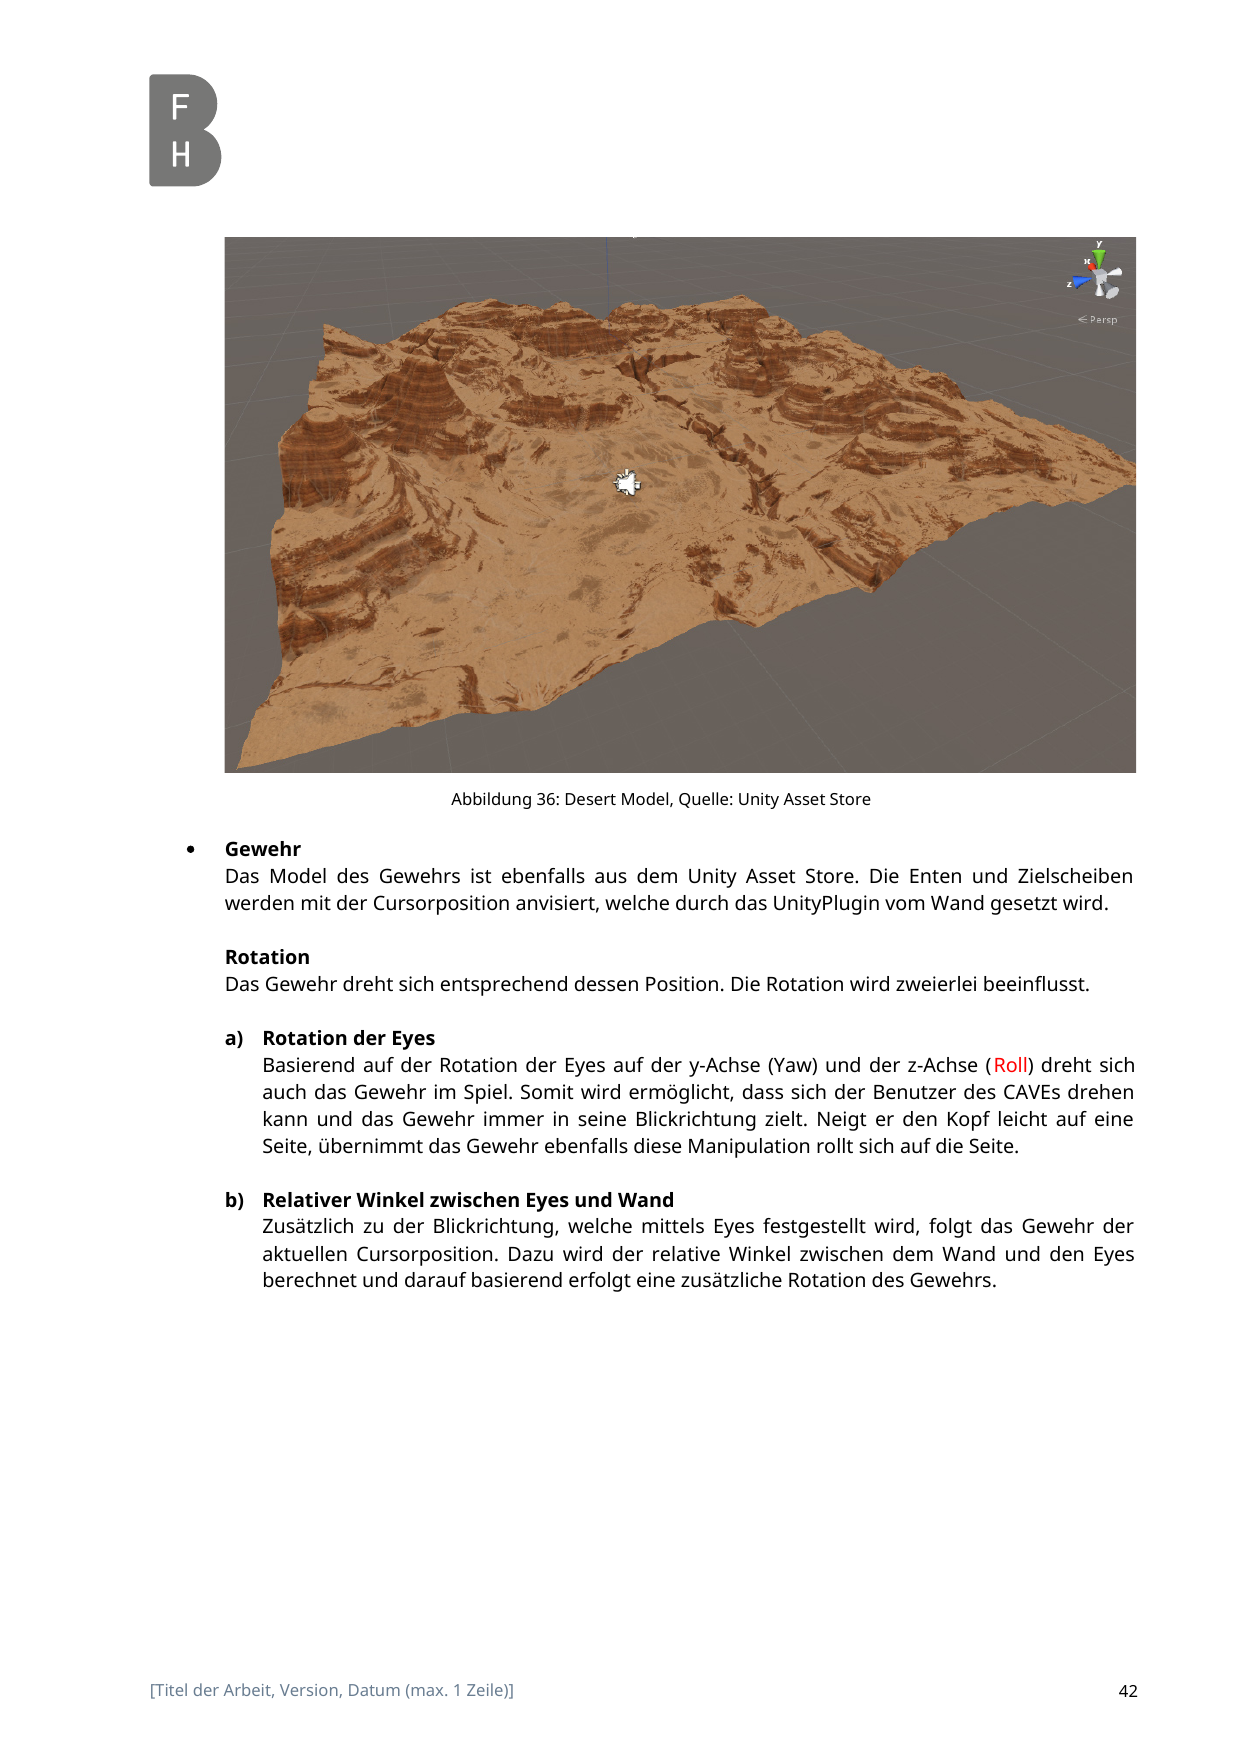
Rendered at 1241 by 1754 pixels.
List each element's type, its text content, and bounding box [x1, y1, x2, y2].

list Basierend auf der Rotation der Eyes auf der y-Achse (Yaw) und der z-Achse (Roll) dreht sich auch das Gewehr im Spiel. Somit wird ermöglicht, dass sich der Benutzer des CAVEs drehen kann und das Gewehr immer in seine Blickrichtung zielt. Neigt er den Kopf leicht auf eine Seite, übernimmt das Gewehr ebenfalls diese Manipulation rollt sich auf die Seite. [262, 1051, 1136, 1159]
list Gewehr [187, 835, 1136, 862]
list Relativer Winkel zwischen Eyes und Wand [224, 1186, 1136, 1213]
list Das Model des Gewehrs ist ebenfalls aus dem Unity Asset Store. Die Enten und Zielscheiben werden mit der Cursorposition anvisiert, welche durch das UnityPlugin vom Wand gesetzt wird. [224, 862, 1136, 916]
list Zusätzlich zu der Blickrichtung, welche mittels Eyes festgestellt wird, folgt das Gewehr der aktuellen Cursorposition. Dazu wird der relative Winkel zwischen dem Wand und den Eyes berechnet und darauf basierend erfolgt eine zusätzliche Rotation des Gewehrs. [262, 1213, 1136, 1294]
text Abbildung 36: Desert Model, Quelle: Unity Asset Store [187, 785, 1136, 810]
list Das Gewehr dreht sich entsprechend dessen Position. Die Rotation wird zweierlei beeinflusst. [224, 970, 1136, 997]
list Rotation [224, 943, 1136, 970]
picture [224, 237, 1137, 773]
list Rotation der Eyes [224, 1024, 1136, 1051]
